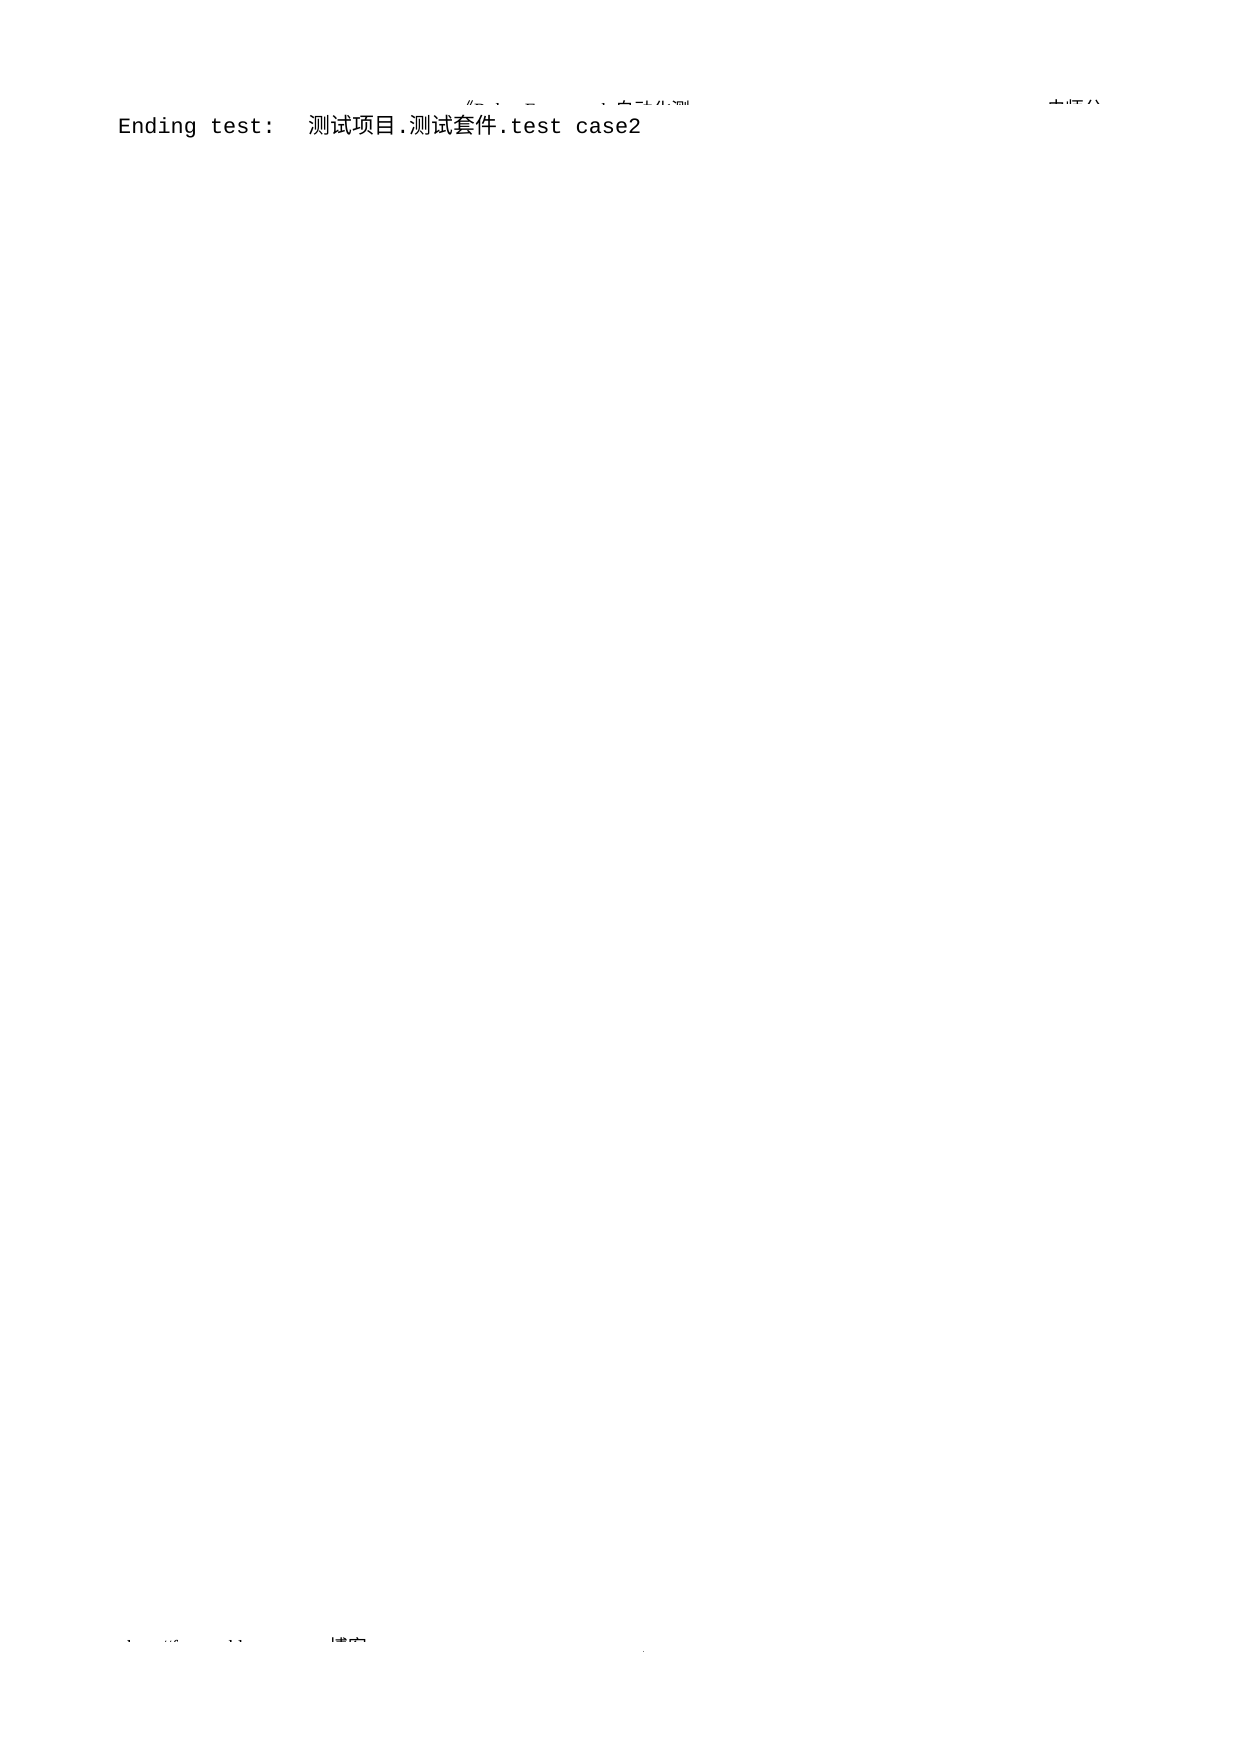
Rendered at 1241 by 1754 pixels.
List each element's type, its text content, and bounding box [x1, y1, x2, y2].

text Ending test: 测试项目.测试套件.test case2 [118, 110, 1137, 140]
